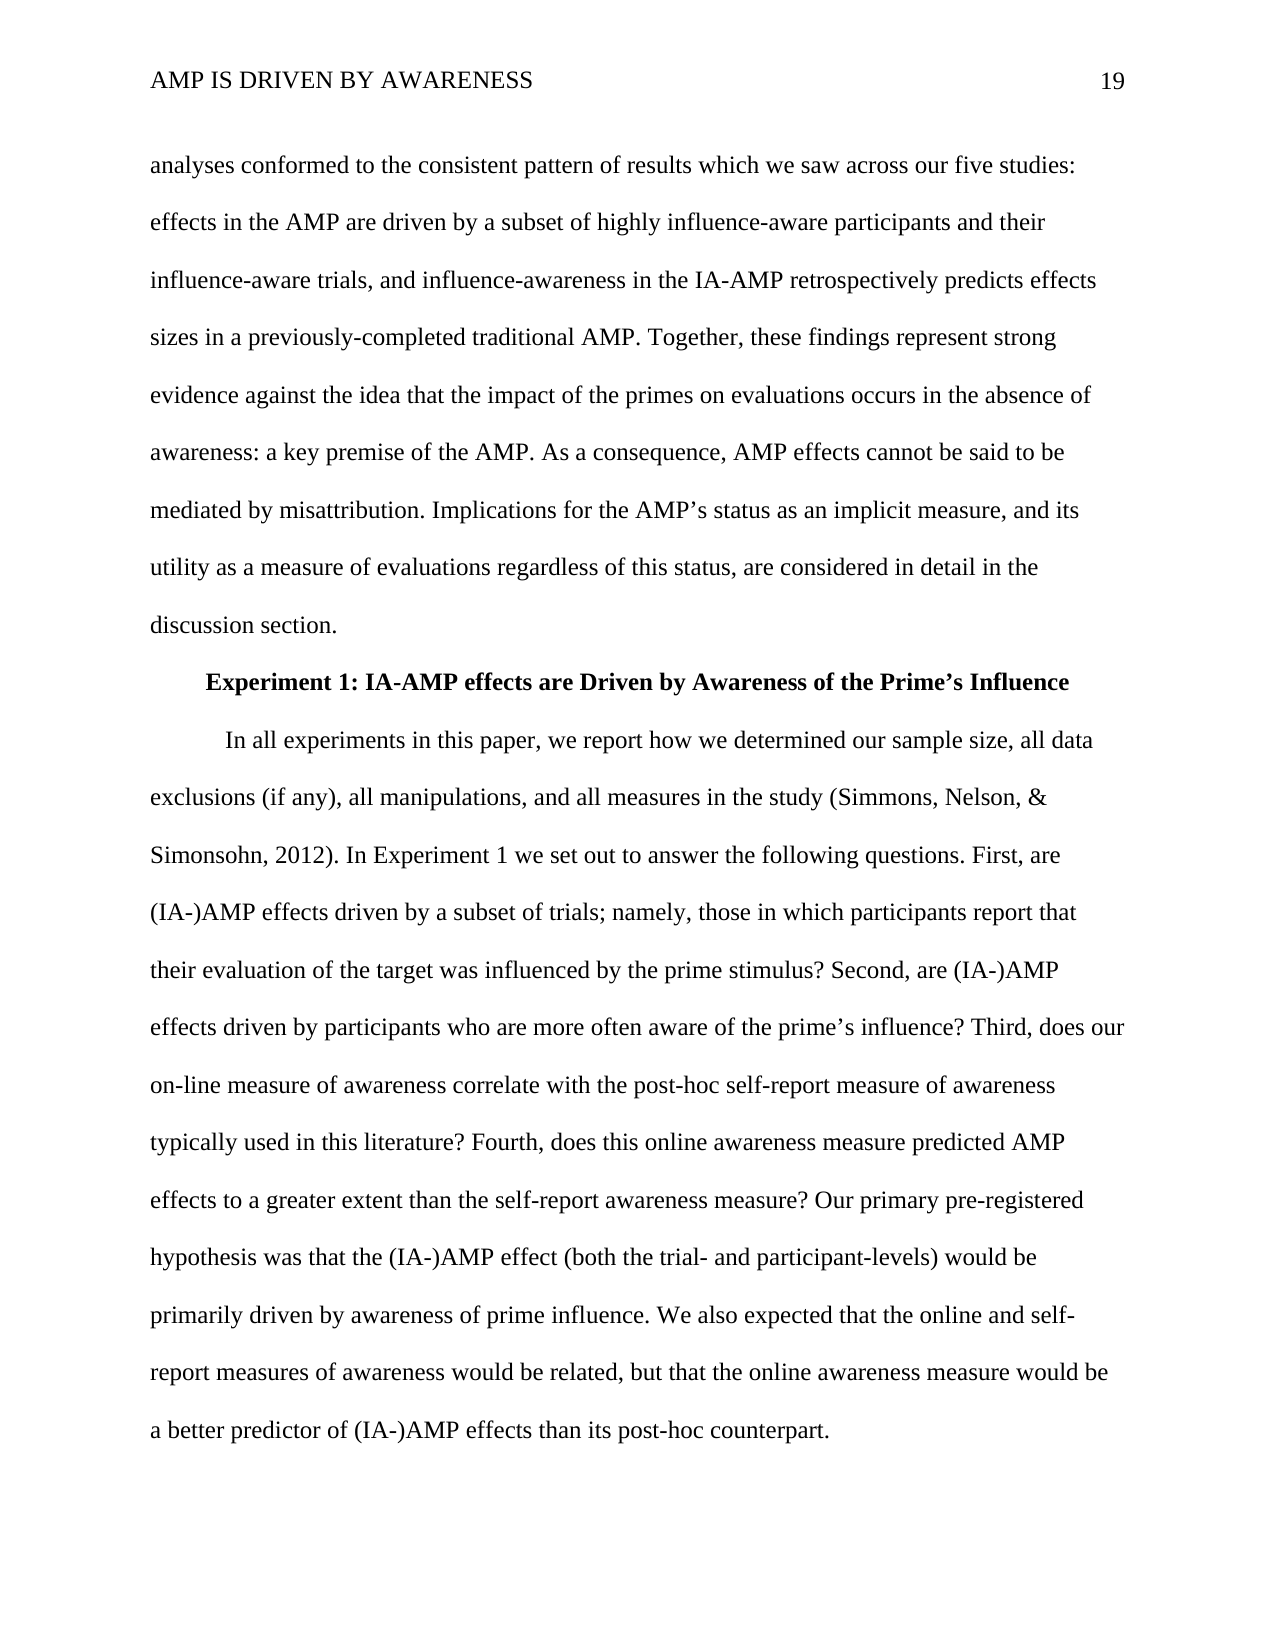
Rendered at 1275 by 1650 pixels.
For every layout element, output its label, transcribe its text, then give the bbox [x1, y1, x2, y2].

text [150, 150, 1125, 639]
text In all experiments in this paper, we report how we determined our sample size, all data exclusions (if any), all manipulations, and all measures in the study (Simmons, Nelson, & Simonsohn, 2012). In Experiment 1 we set out to answer the following questions. First, are (IA-)AMP effects driven by a subset of trials; namely, those in which participants report that their evaluation of the target was influenced by the prime stimulus? Second, are (IA-)AMP effects driven by participants who are more often aware of the prime’s influence? Third, does our on-line measure of awareness correlate with the post-hoc self-report measure of awareness typically used in this literature? Fourth, does this online awareness measure predicted AMP effects to a greater extent than the self-report awareness measure? Our primary pre-registered hypothesis was that the (IA-)AMP effect (both the trial- and participant-levels) would be primarily driven by awareness of prime influence. We also expected that the online and self-report measures of awareness would be related, but that the online awareness measure would be a better predictor of (IA-)AMP effects than its post-hoc counterpart. [150, 725, 1125, 1444]
subtitle Experiment 1: IA-AMP effects are Driven by Awareness of the Prime’s Influence [150, 667, 1125, 696]
